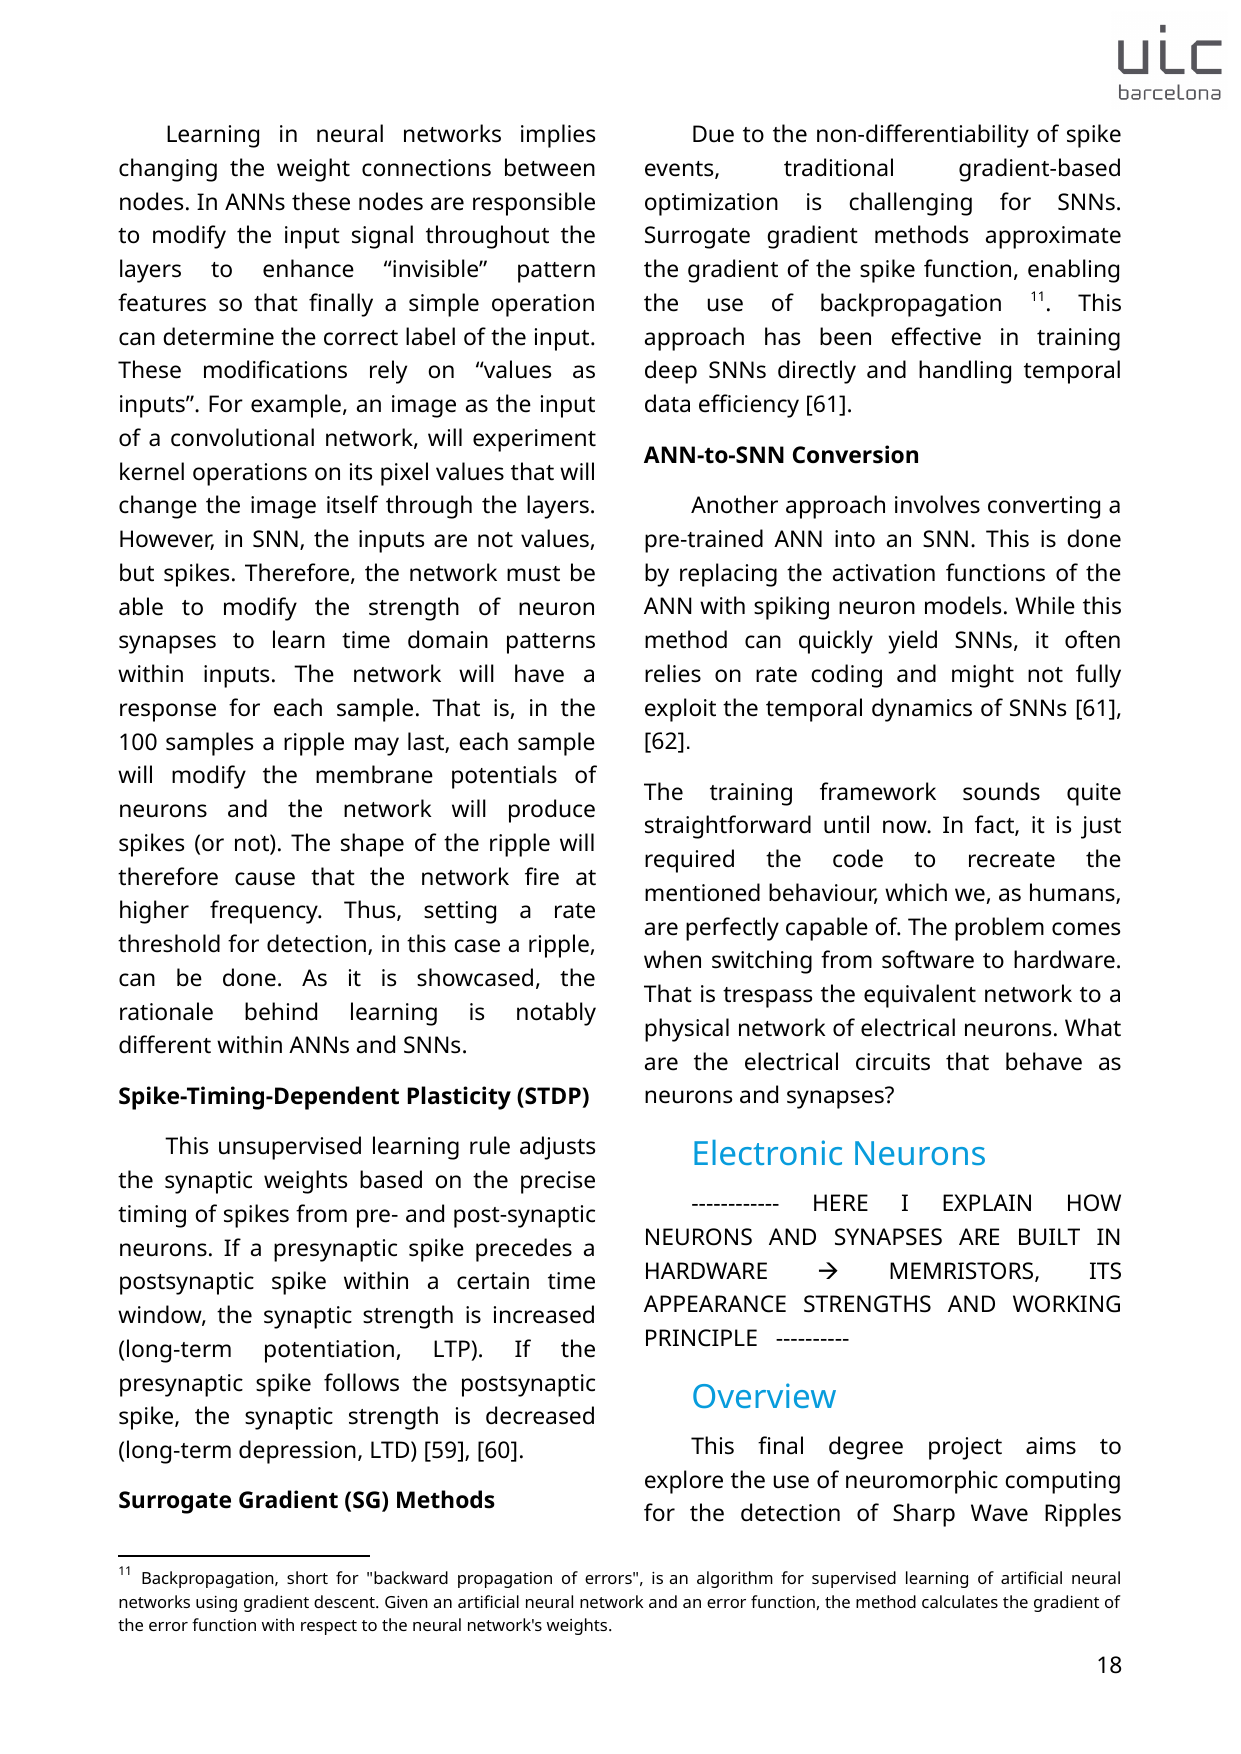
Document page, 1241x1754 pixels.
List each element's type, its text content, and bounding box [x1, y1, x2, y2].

text Due to the non-differentiability of spike events, traditional gradient-based optimization is challenging for SNNs. Surrogate gradient methods approximate the gradient of the spike function, enabling the use of backpropagation . This approach has been effective in training deep SNNs directly and handling temporal data efficiency . [644, 118, 1122, 419]
text Another approach involves converting a pre-trained ANN into an SNN. This is done by replacing the activation functions of the ANN with spiking neuron models. While this method can quickly yield SNNs, it often relies on rate coding and might not fully exploit the temporal dynamics of SNNs ​. [644, 489, 1122, 756]
text The training framework sounds quite straightforward until now. In fact, it is just required the code to recreate the mentioned behaviour, which we, as humans, are perfectly capable of. The problem comes when switching from software to hardware. That is trespass the equivalent network to a physical network of electrical neurons. What are the electrical circuits that behave as neurons and synapses? [644, 776, 1122, 1111]
text Surrogate Gradient (SG) Methods [118, 1484, 596, 1516]
text ANN-to-SNN Conversion [644, 438, 1122, 470]
subtitle Electronic Neurons [644, 1130, 1122, 1175]
text Learning in neural networks implies changing the weight connections between nodes. In ANNs these nodes are responsible to modify the input signal throughout the layers to enhance “invisible” pattern features so that finally a simple operation can determine the correct label of the input. These modifications rely on “values as inputs”. For example, an image as the input of a convolutional network, will experiment kernel operations on its pixel values that will change the image itself through the layers. However, in SNN, the inputs are not values, but spikes. Therefore, the network must be able to modify the strength of neuron synapses to learn time domain patterns within inputs. The network will have a response for each sample. That is, in the 100 samples a ripple may last, each sample will modify the membrane potentials of neurons and the network will produce spikes (or not). The shape of the ripple will therefore cause that the network fire at higher frequency. Thus, setting a rate threshold for detection, in this case a ripple, can be done. As it is showcased, the rationale behind learning is notably different within ANNs and SNNs. [118, 118, 596, 1061]
picture [1110, 11, 1229, 110]
text This unsupervised learning rule adjusts the synaptic weights based on the precise timing of spikes from pre- and post-synaptic neurons. If a presynaptic spike precedes a postsynaptic spike within a certain time window, the synaptic strength is increased (long-term potentiation, LTP). If the presynaptic spike follows the postsynaptic spike, the synaptic strength is decreased (long-term depression, LTD) . [118, 1130, 596, 1465]
text ------------ HERE I EXPLAIN HOW NEURONS AND SYNAPSES ARE BUILT IN HARDWARE MEMRISTORS, ITS APPEARANCE STRENGTHS AND WORKING PRINCIPLE ---------- [644, 1187, 1122, 1353]
subtitle Overview [644, 1372, 1122, 1418]
text Spike-Timing-Dependent Plasticity (STDP) [118, 1080, 596, 1111]
